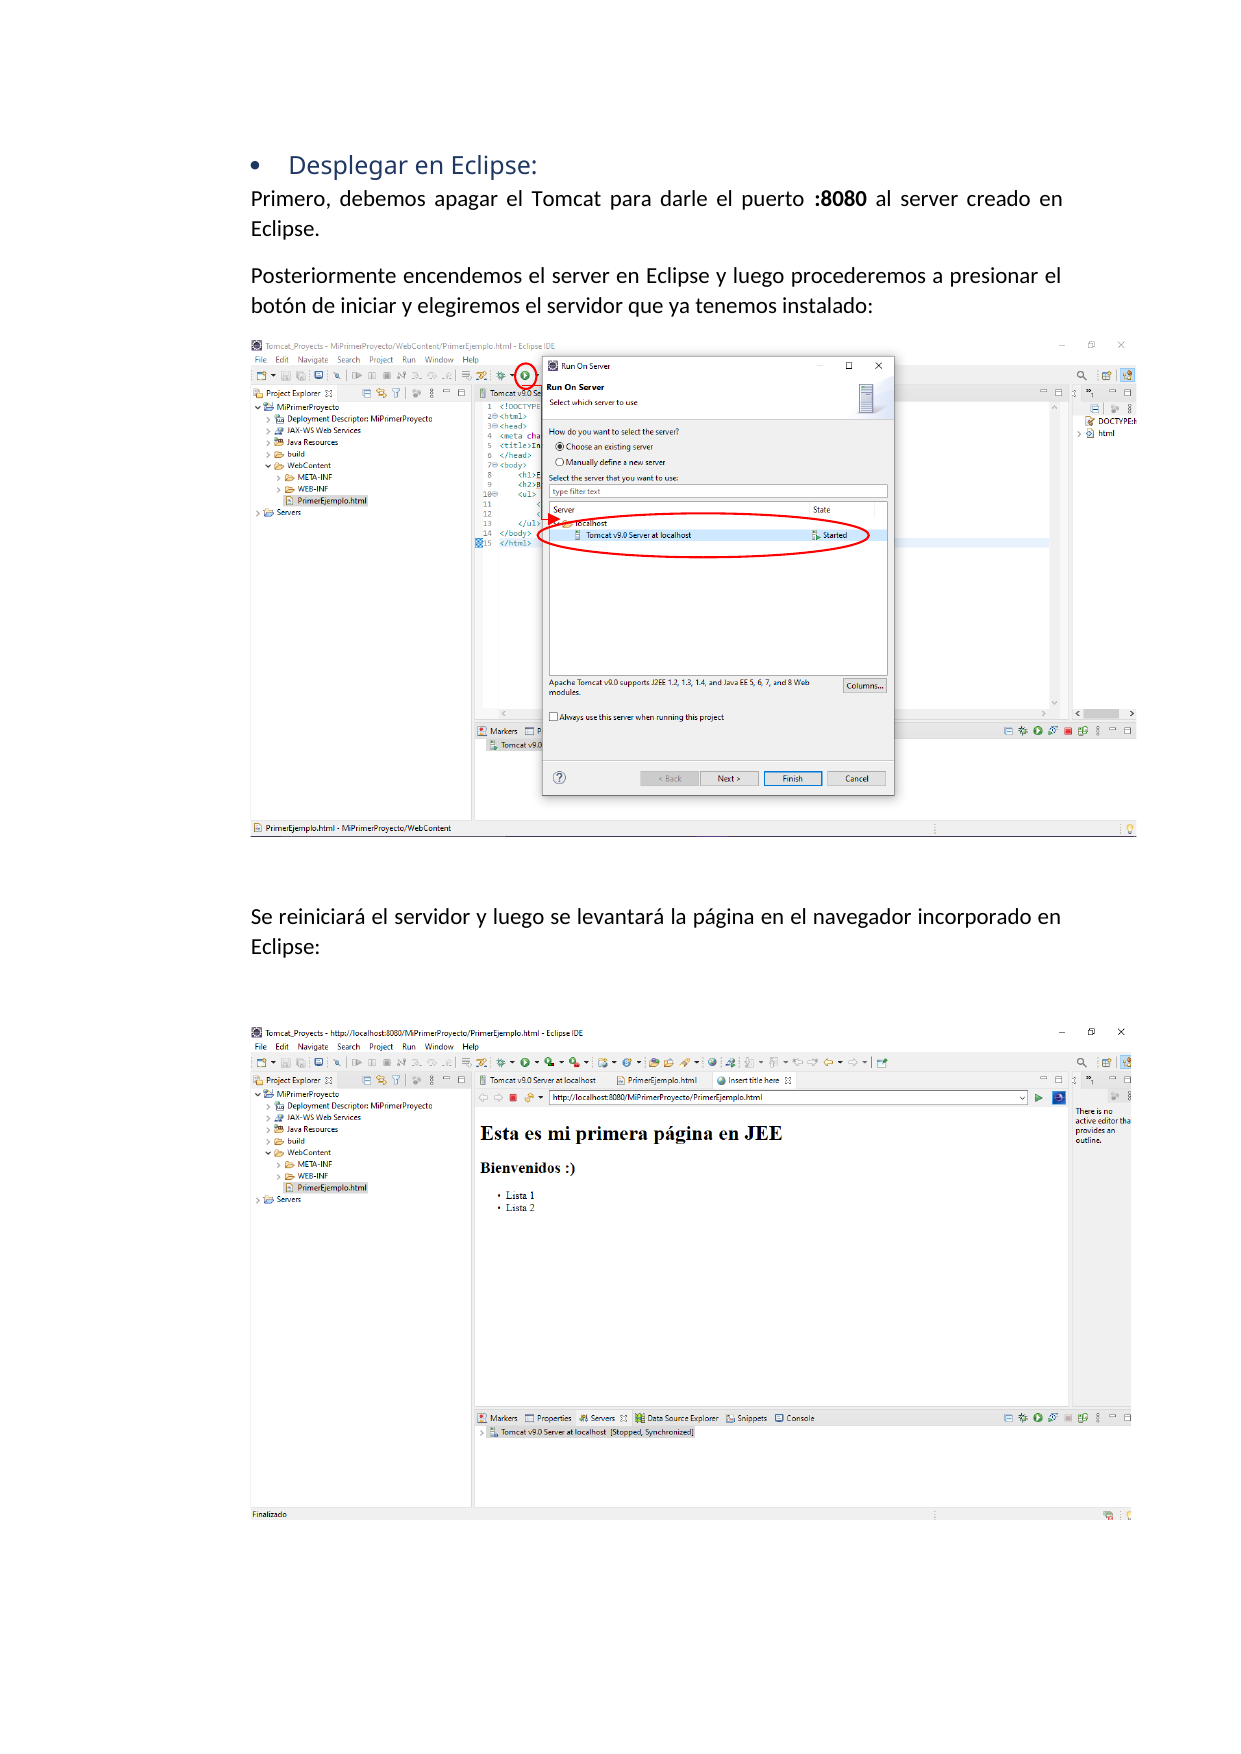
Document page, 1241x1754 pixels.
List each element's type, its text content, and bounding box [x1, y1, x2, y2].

picture [250, 1025, 1132, 1519]
picture [250, 338, 1137, 837]
text Primero, debemos apagar el Tomcat para darle el puerto :8080 al server creado en Eclipse. [251, 184, 1063, 243]
subtitle Desplegar en Eclipse: [251, 148, 1063, 182]
text Posteriormente encendemos el server en Eclipse y luego procederemos a presionar el botón de iniciar y elegiremos el servidor que ya tenemos instalado: [251, 261, 1063, 320]
text Se reiniciará el servidor y luego se levantará la página en el navegador incorporado en Eclipse: [251, 902, 1063, 961]
